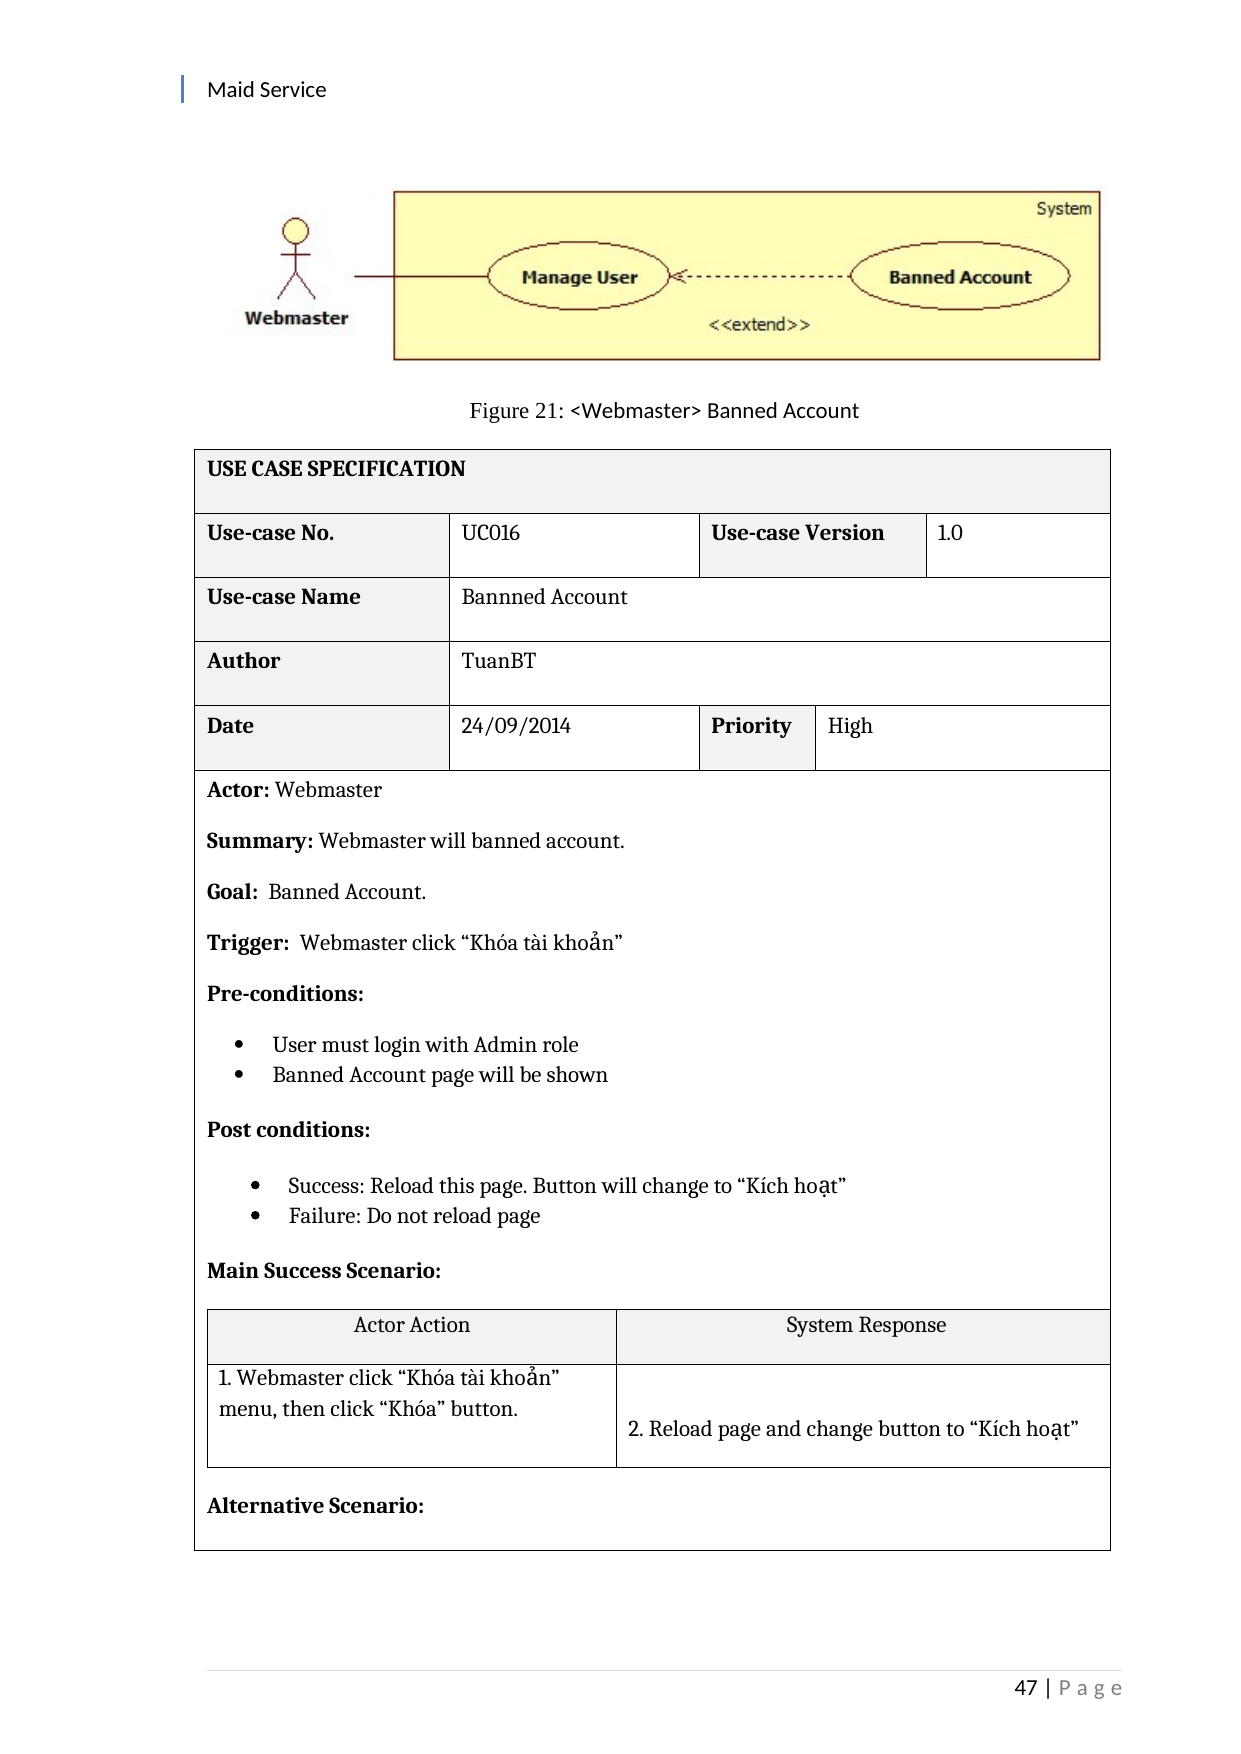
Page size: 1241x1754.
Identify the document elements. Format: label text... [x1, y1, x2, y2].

table_header USE CASE SPECIFICATION [195, 450, 1110, 513]
table_cell UC016 [450, 514, 699, 577]
table_cell Bannned Account [450, 578, 1110, 641]
table_cell 24/09/2014 [450, 706, 699, 769]
table_cell High [816, 706, 1110, 769]
table_cell Use-case Version [700, 514, 926, 577]
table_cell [195, 771, 1110, 1550]
table_cell 1.0 [927, 514, 1110, 577]
table_cell Priority [700, 706, 815, 769]
picture [206, 160, 1132, 392]
table_cell Date [195, 706, 449, 769]
table_cell Author [195, 642, 449, 705]
table_cell Use-case Name [195, 578, 449, 641]
table_cell TuanBT [450, 642, 1110, 705]
table_cell Use-case No. [195, 514, 449, 577]
